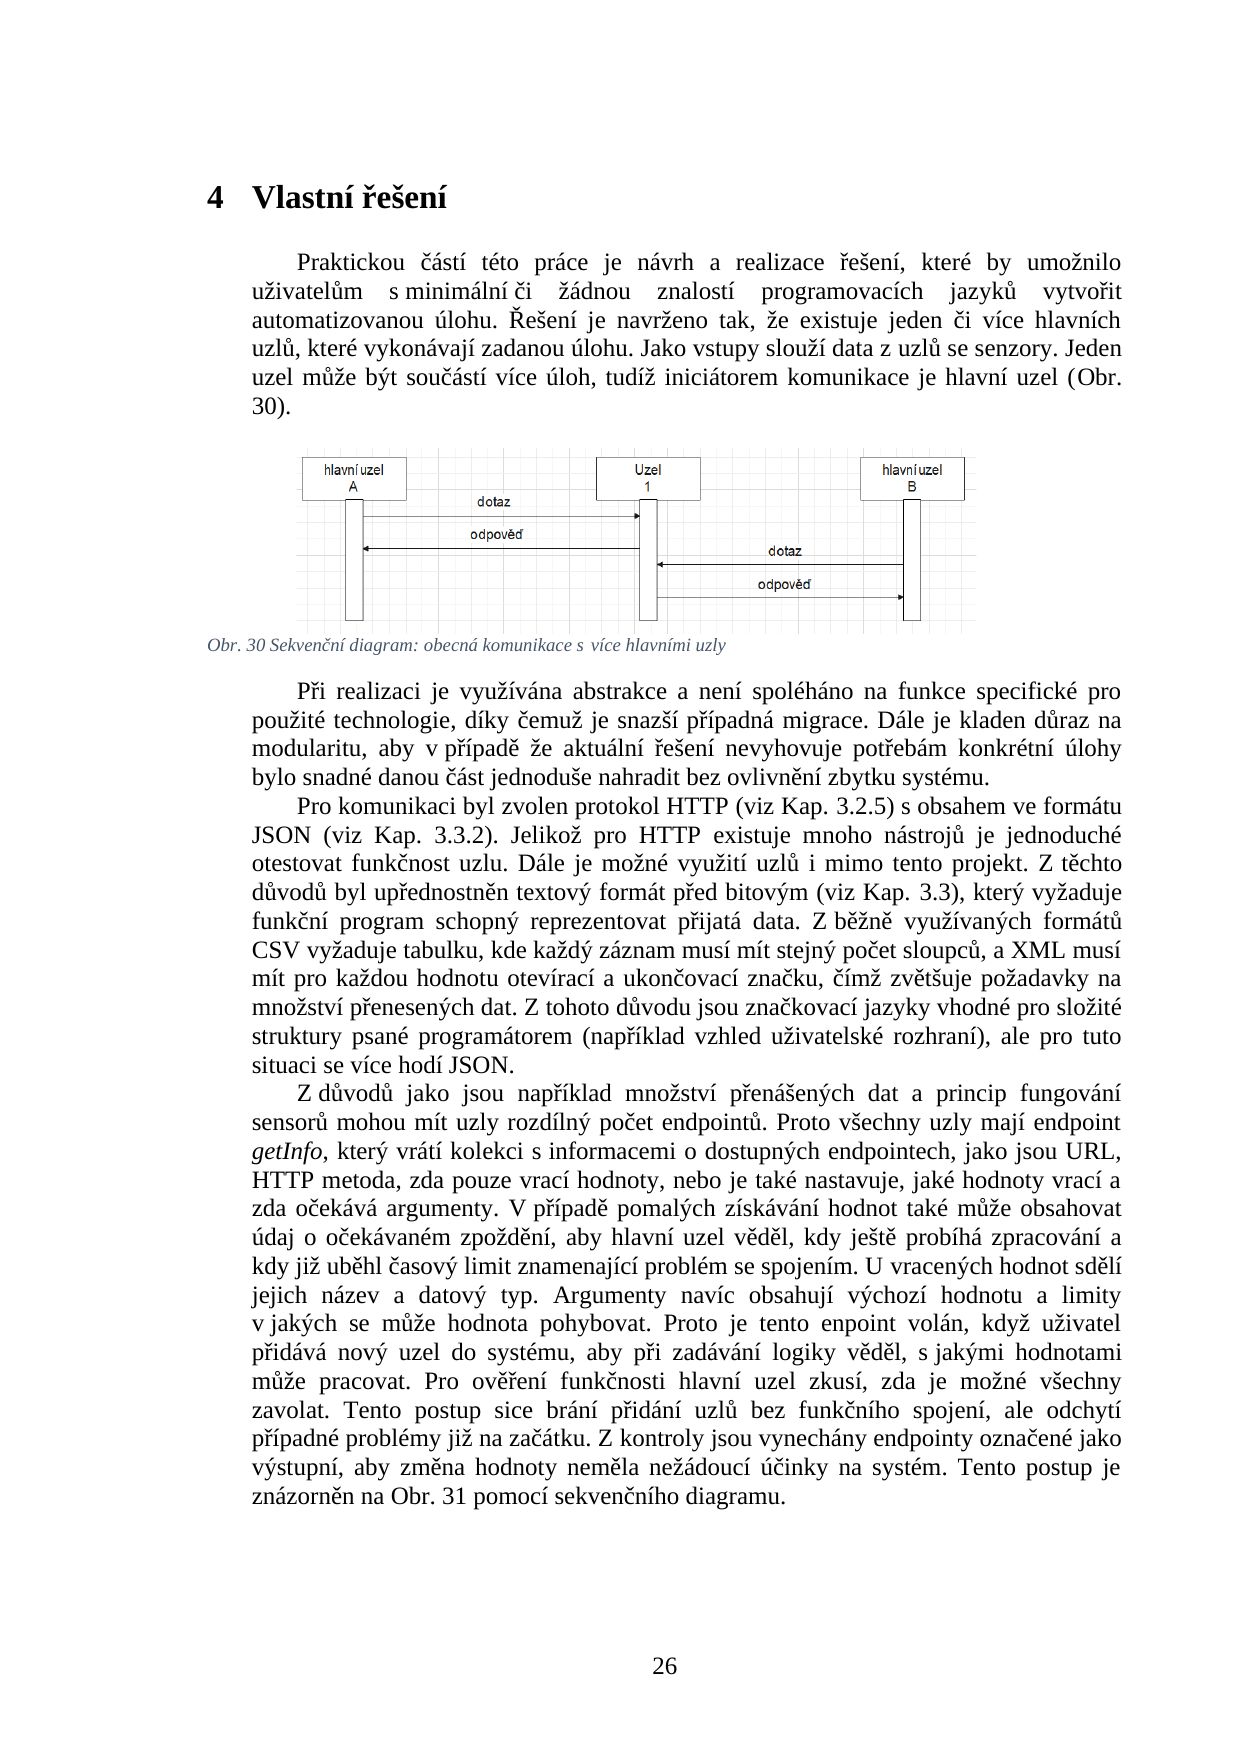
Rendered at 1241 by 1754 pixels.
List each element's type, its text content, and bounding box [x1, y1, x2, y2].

text Pro komunikaci byl zvolen protokol HTTP (viz Kap. 3.2.5) s obsahem ve formátu JSON (viz Kap. 3.3.2). Jelikož pro HTTP existuje mnoho nástrojů je jednoduché otestovat funkčnost uzlu. Dále je možné využití uzlů i mimo tento projekt. Z těchto důvodů byl upřednostněn textový formát před bitovým (viz Kap. 3.3), který vyžaduje funkční program schopný reprezentovat přijatá data. Z běžně využívaných formátů CSV vyžaduje tabulku, kde každý záznam musí mít stejný počet sloupců, a XML musí mít pro každou hodnotu otevírací a ukončovací značku, čímž zvětšuje požadavky na množství přenesených dat. Z tohoto důvodu jsou značkovací jazyky vhodné pro složité struktury psané programátorem (například vzhled uživatelské rozhraní), ale pro tuto situaci se více hodí JSON. [252, 791, 1122, 1078]
picture [296, 448, 977, 634]
subtitle Vlastní řešení [207, 177, 1122, 216]
text Z důvodů jako jsou například množství přenášených dat a princip fungování sensorů mohou mít uzly rozdílný počet endpointů. Proto všechny uzly mají endpoint getInfo, který vrátí kolekci s informacemi o dostupných endpointech, jako jsou URL, HTTP metoda, zda pouze vrací hodnoty, nebo je také nastavuje, jaké hodnoty vrací a zda očekává argumenty. V případě pomalých získávání hodnot také může obsahovat údaj o očekávaném zpoždění, aby hlavní uzel věděl, kdy ještě probíhá zpracování a kdy již uběhl časový limit znamenající problém se spojením. U vracených hodnot sdělí jejich název a datový typ. Argumenty navíc obsahují výchozí hodnotu a limity v jakých se může hodnota pohybovat. Proto je tento enpoint volán, když uživatel přidává nový uzel do systému, aby při zadávání logiky věděl, s jakými hodnotami může pracovat. Pro ověření funkčnosti hlavní uzel zkusí, zda je možné všechny zavolat. Tento postup sice brání přidání uzlů bez funkčního spojení, ale odchytí případné problémy již na začátku. Z kontroly jsou vynechány endpointy označené jako výstupní, aby změna hodnoty neměla nežádoucí účinky na systém. Tento postup je znázorněn na Obr. 31 pomocí sekvenčního diagramu. [252, 1078, 1122, 1510]
text Praktickou částí této práce je návrh a realizace řešení, které by umožnilo uživatelům s minimální či žádnou znalostí programovacích jazyků vytvořit automatizovanou úlohu. Řešení je navrženo tak, že existuje jeden či více hlavních uzlů, které vykonávají zadanou úlohu. Jako vstupy slouží data z uzlů se senzory. Jeden uzel může být součástí více úloh, tudíž iniciátorem komunikace je hlavní uzel (Obr. 30). [252, 247, 1122, 420]
text Při realizaci je využívána abstrakce a není spoléháno na funkce specifické pro použité technologie, díky čemuž je snazší případná migrace. Dále je kladen důraz na modularitu, aby v případě že aktuální řešení nevyhovuje potřebám konkrétní úlohy bylo snadné danou část jednoduše nahradit bez ovlivnění zbytku systému. [252, 676, 1122, 791]
text Obr. 30 Sekvenční diagram: obecná komunikace s více hlavními uzly [207, 633, 1122, 655]
